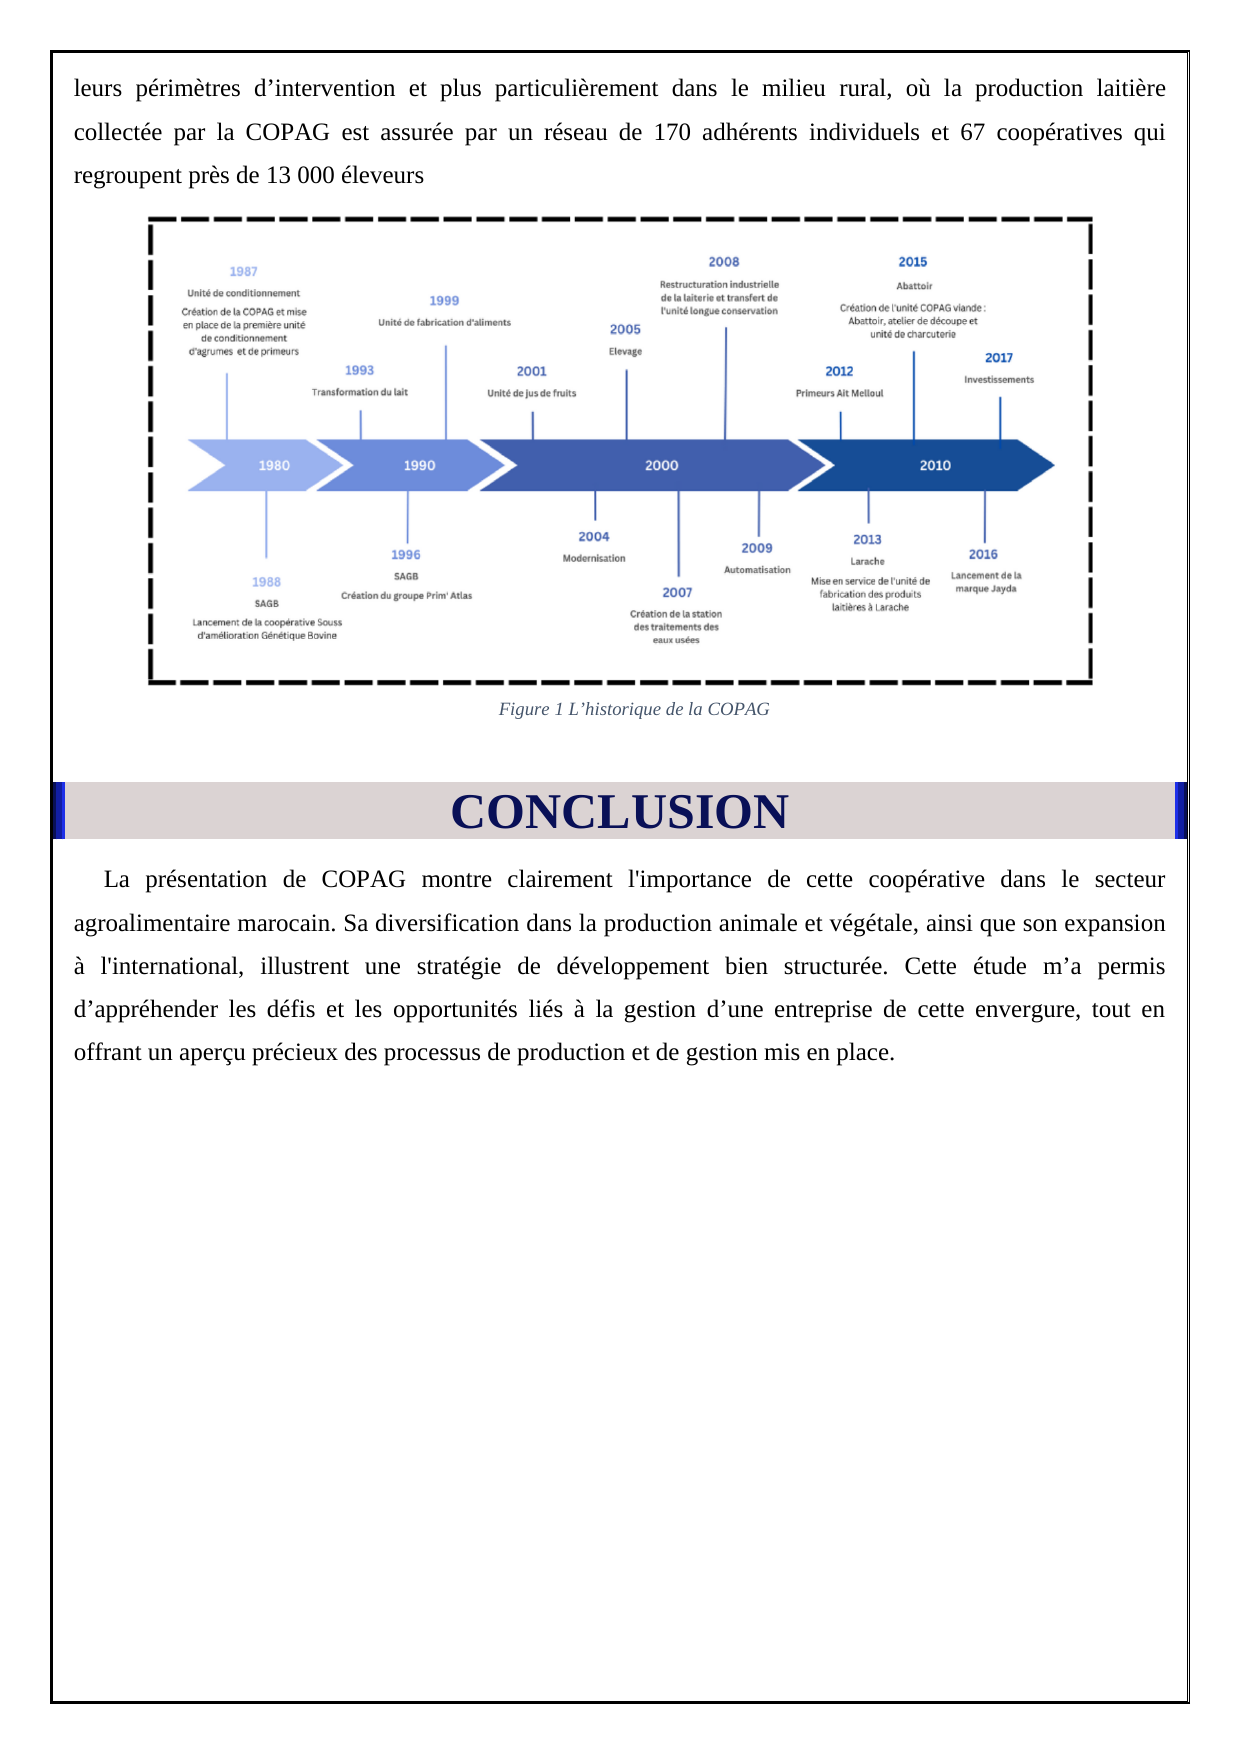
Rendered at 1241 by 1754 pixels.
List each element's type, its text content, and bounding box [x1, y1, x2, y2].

subtitle CONCLUSION [65, 782, 1175, 839]
text La présentation de COPAG montre clairement l'importance de cette coopérative dans le secteur agroalimentaire marocain. Sa diversification dans la production animale et végétale, ainsi que son expansion à l'international, illustrent une stratégie de développement bien structurée. Cette étude m’a permis d’appréhender les défis et les opportunités liés à la gestion d’une entreprise de cette envergure, tout en offrant un aperçu précieux des processus de production et de gestion mis en place. [73, 864, 1167, 1066]
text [73, 73, 1167, 188]
picture [147, 215, 1093, 686]
text Figure 1 L’historique de la COPAG [73, 698, 1167, 719]
